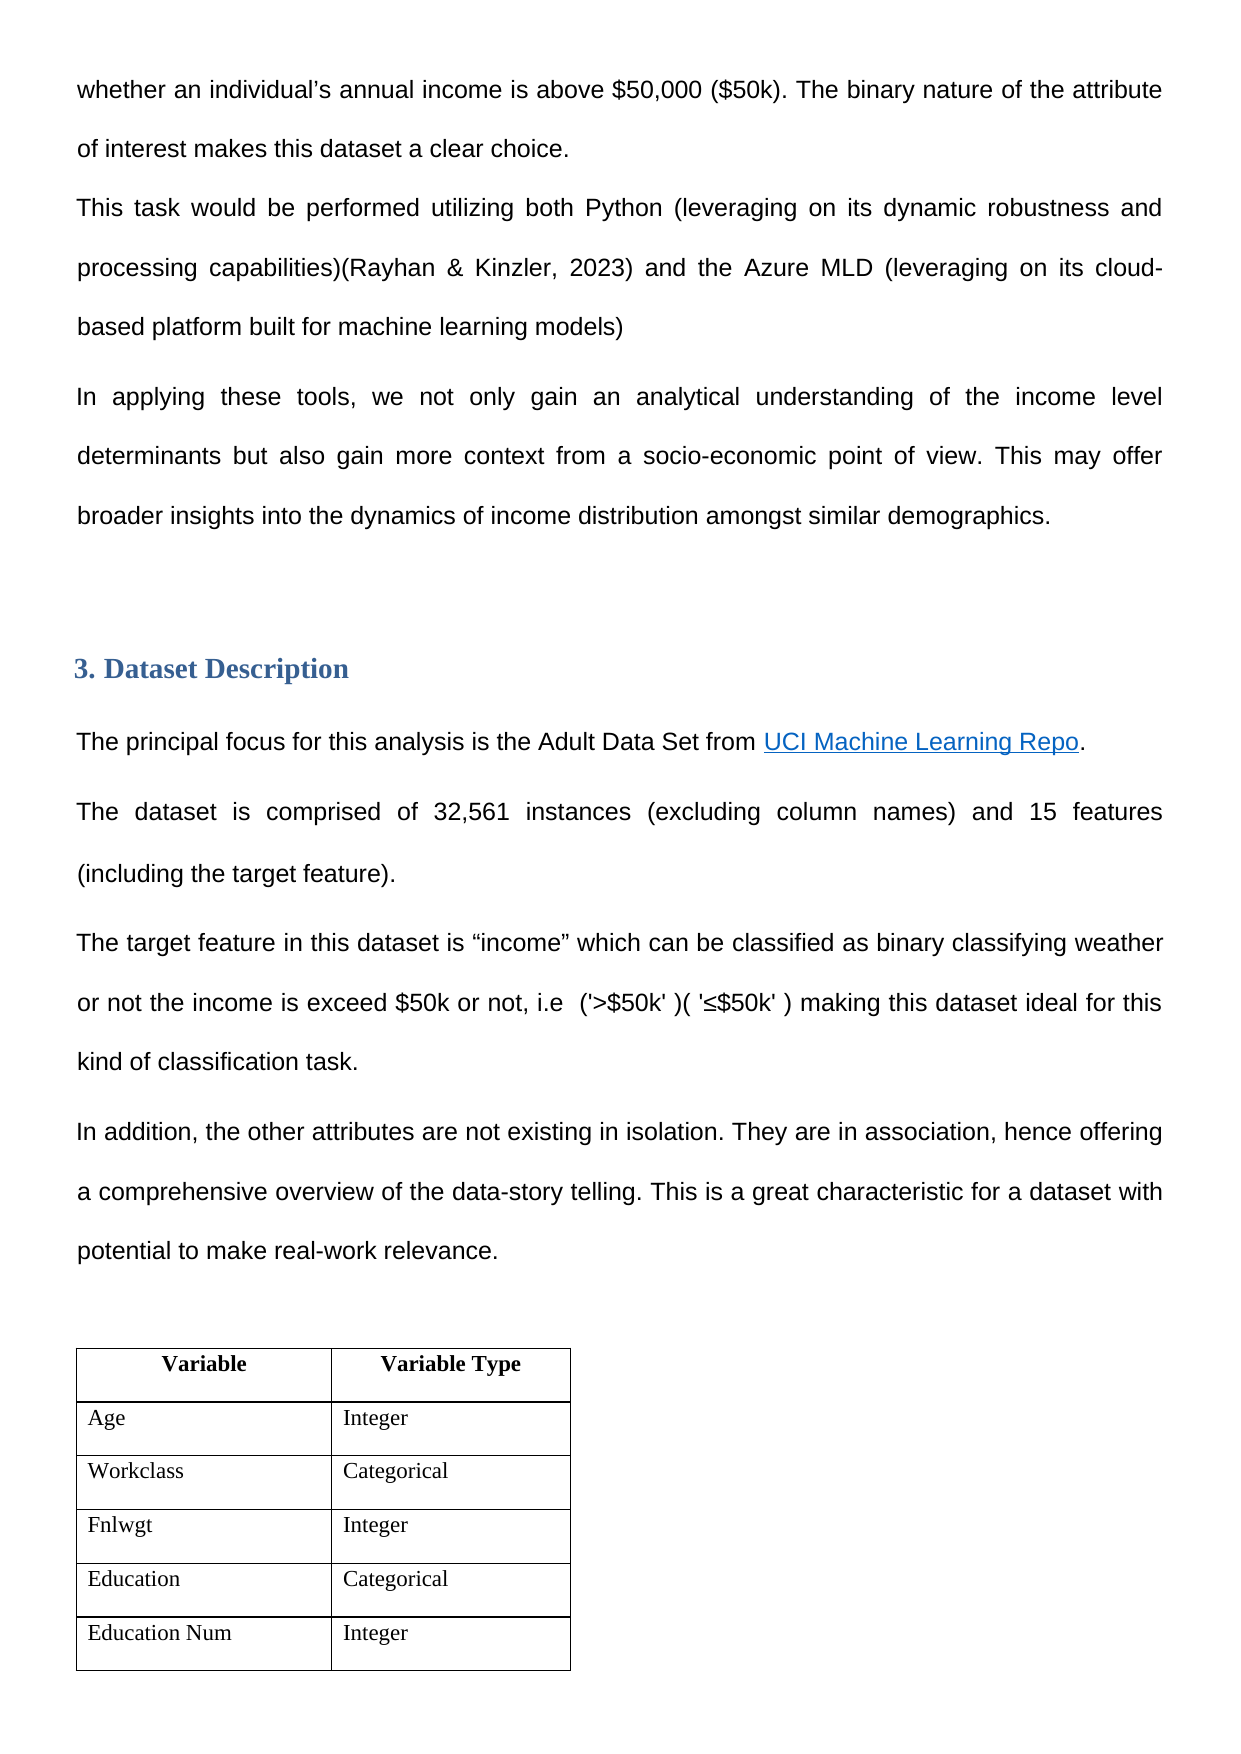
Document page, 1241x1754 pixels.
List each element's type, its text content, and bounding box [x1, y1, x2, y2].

table_cell Education Num [77, 1618, 331, 1670]
table_cell Age [77, 1403, 331, 1455]
table_cell Integer [332, 1403, 570, 1455]
table_cell Workclass [77, 1456, 331, 1509]
text In applying these tools, we not only gain an analytical understanding of the income level determinants but also gain more context from a socio-economic point of view. This may offer broader insights into the dynamics of income distribution amongst similar demographics. [76, 382, 1165, 529]
text In addition, the other attributes are not existing in isolation. They are in association, hence offering a comprehensive overview of the data-story telling. This is a great characteristic for a dataset with potential to make real-work relevance. [76, 1117, 1165, 1265]
table_cell Fnlwgt [77, 1510, 331, 1563]
table_header Variable Type [332, 1349, 570, 1401]
table_cell Integer [332, 1618, 570, 1670]
table_cell Integer [332, 1510, 570, 1563]
table_cell Categorical [332, 1564, 570, 1616]
text This task would be performed utilizing both Python (leveraging on its dynamic robustness and processing capabilities)(Rayhan & Kinzler, 2023) and the Azure MLD (leveraging on its cloud-based platform built for machine learning models) [76, 193, 1165, 341]
text The principal focus for this analysis is the Adult Data Set from UCI Machine Learning Repo. [76, 727, 1165, 756]
text The dataset is comprised of 32,561 instances (excluding column names) and 15 features (including the target feature). [76, 797, 1165, 887]
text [76, 75, 1165, 163]
table_header Variable [77, 1349, 331, 1401]
text The target feature in this dataset is “income” which can be classified as binary classifying weather or not the income is exceed $50k or not, i.e ('>$50k' )( '≤$50k' ) making this dataset ideal for this kind of classification task. [76, 928, 1165, 1076]
table_cell Categorical [332, 1456, 570, 1509]
subtitle 3. Dataset Description [73, 651, 1165, 684]
table_cell Education [77, 1564, 331, 1616]
